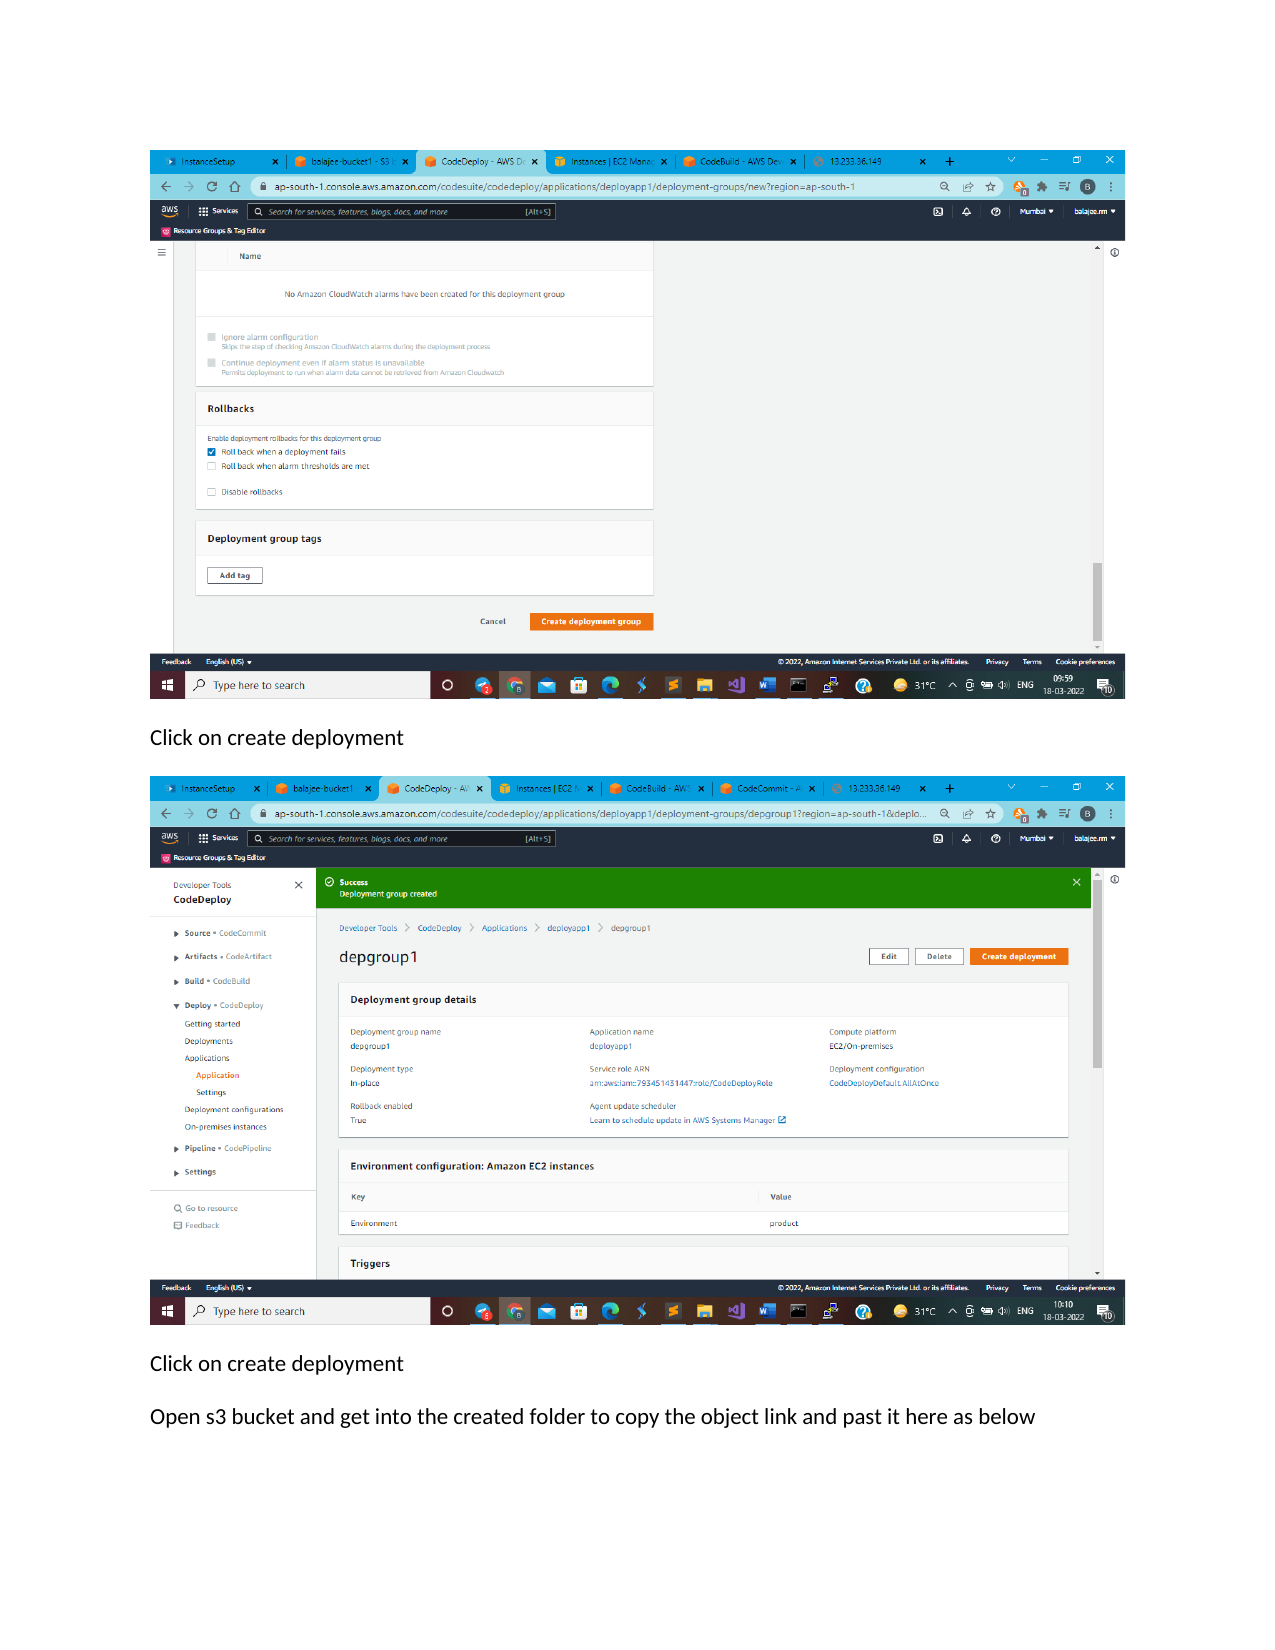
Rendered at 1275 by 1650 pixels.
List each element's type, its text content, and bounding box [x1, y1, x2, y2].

picture [277, 784, 287, 793]
picture [166, 159, 174, 164]
text Click on create deployment [150, 1349, 1125, 1377]
picture [501, 784, 509, 793]
text Open s3 bucket and get into the created folder to copy the object link and past it here as below [150, 1402, 1125, 1430]
picture [611, 784, 620, 793]
picture [150, 150, 1125, 699]
picture [150, 776, 1125, 1325]
text Click on create deployment [150, 723, 1125, 751]
picture [296, 157, 305, 166]
picture [166, 786, 174, 791]
picture [721, 784, 731, 793]
picture [684, 157, 694, 166]
picture [556, 157, 564, 166]
